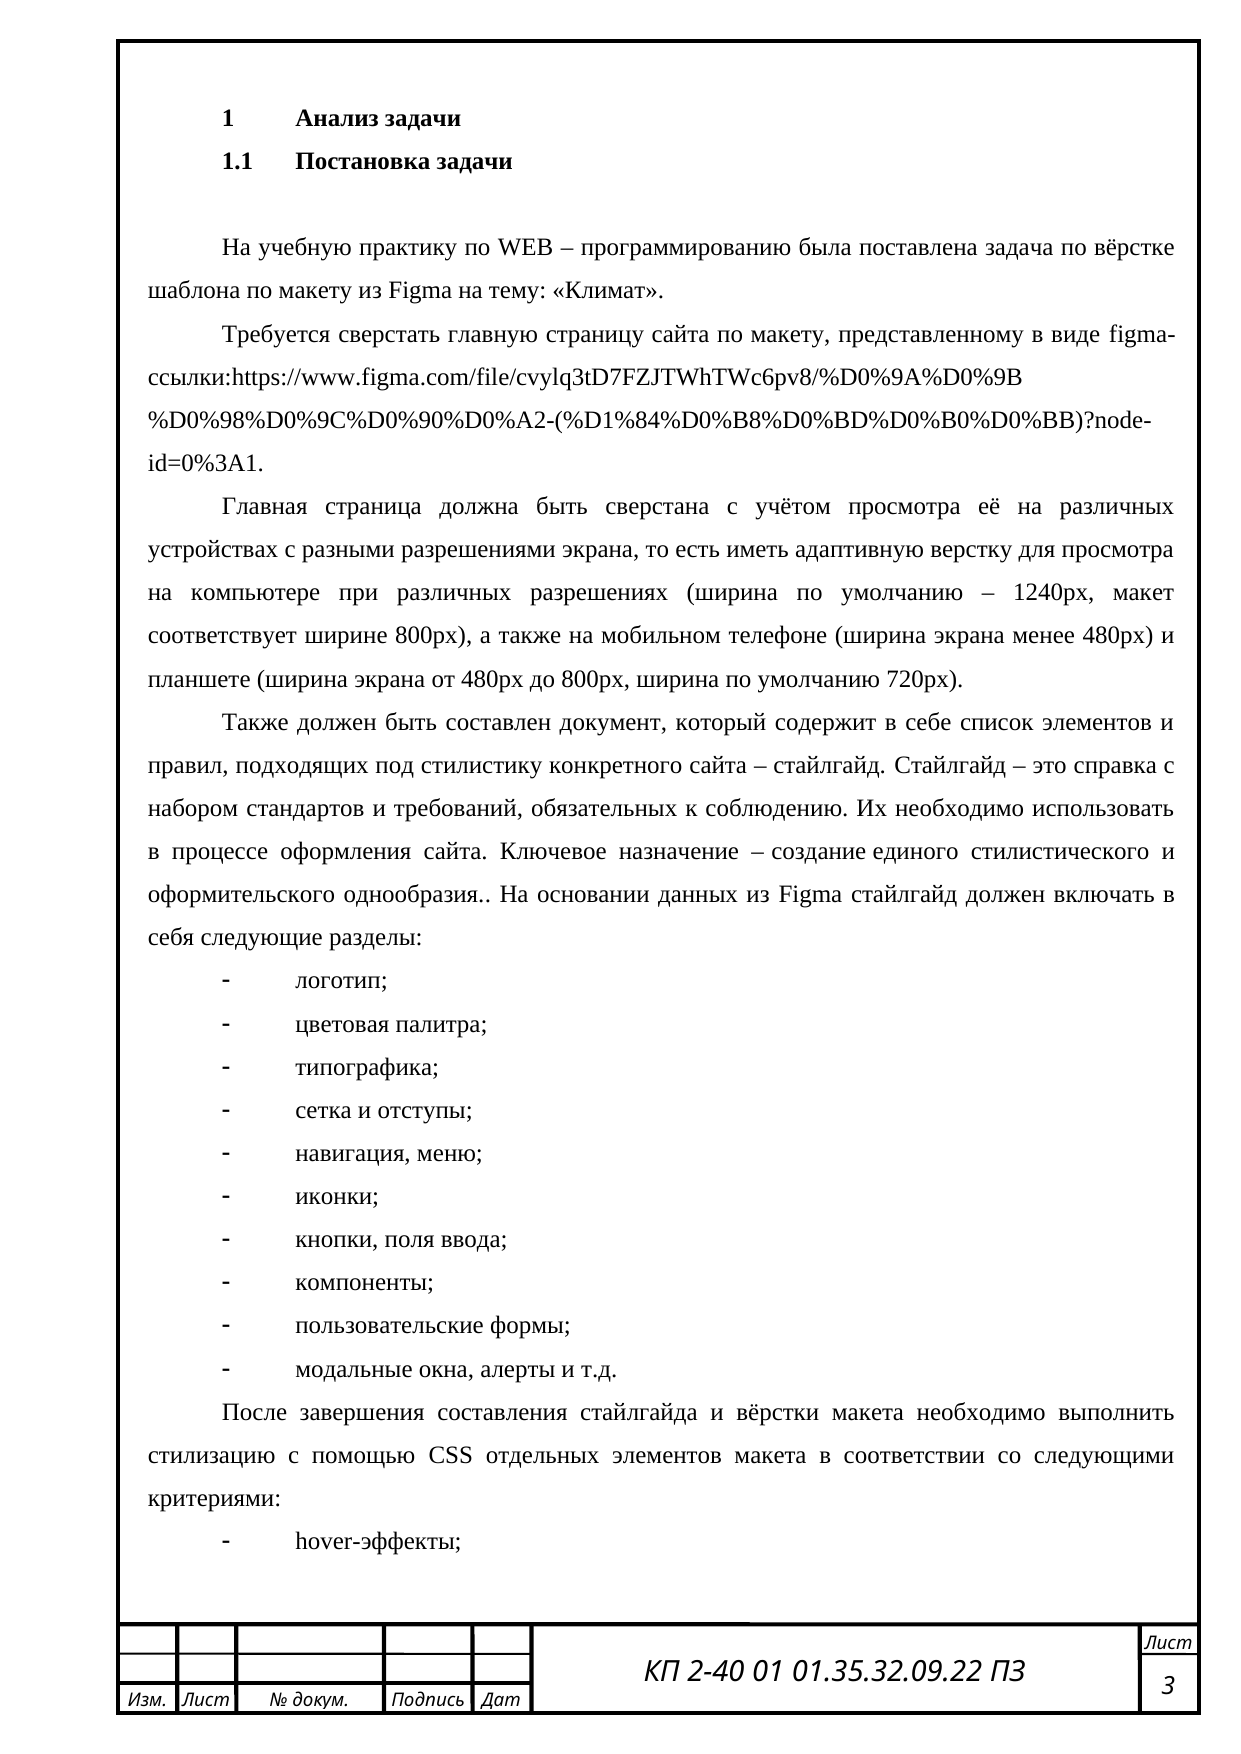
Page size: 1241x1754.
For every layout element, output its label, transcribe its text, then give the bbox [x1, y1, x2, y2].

text Также должен быть составлен документ, который содержит в себе список элементов и правил, подходящих под стилистику конкретного сайта – стайлгайд. Стайлгайд – это справка с набором стандартов и требований, обязательных к соблюдению. Их необходимо использовать в процессе оформления сайта. Ключевое назначение – создание единого стилистического и оформительского однообразия.. На основании данных из Figma стайлгайд должен включать в себя следующие разделы: [148, 822, 1175, 951]
list навигация, меню; [148, 1138, 1175, 1167]
list Постановка задачи [148, 146, 1175, 175]
list Анализ задачи [148, 103, 1175, 132]
text После завершения составления стайлгайда и вёрстки макета необходимо выполнить стилизацию с помощью CSS отдельных элементов макета в соответствии со следующими критериями: [148, 1397, 1175, 1512]
list сетка и отступы; [148, 1095, 1175, 1124]
list компоненты; [148, 1267, 1175, 1296]
list hover-эффекты; [148, 1526, 1175, 1555]
text На учебную практику по WEB – программированию была поставлена задача по вёрстке шаблона по макету из Figma на тему: «Климат». [148, 232, 1175, 304]
list цветовая палитра; [148, 1009, 1175, 1037]
list логотип; [148, 966, 1175, 994]
text Также должен быть составлен документ, который содержит в себе список элементов и правил, подходящих под стилистику конкретного сайта – стайлгайд. Стайлгайд – это справка с набором стандартов и требований, обязательных к соблюдению. Их необходимо использовать в процессе оформления сайта. Ключевое назначение – создание единого стилистического и оформительского однообразия.. На основании данных из Figma стайлгайд должен включать в себя следующие разделы: [148, 707, 1175, 793]
text Главная страница должна быть сверстана с учётом просмотра её на различных устройствах с разными разрешениями экрана, то есть иметь адаптивную верстку для просмотра на компьютере при различных разрешениях (ширина по умолчанию – 1240рх, макет соответствует ширине 800рх), а также на мобильном телефоне (ширина экрана менее 480рх) и планшете (ширина экрана от 480рх до 800рх, ширина по умолчанию 720рх). [148, 491, 1175, 692]
list типографика; [148, 1052, 1175, 1081]
list пользовательские формы; [148, 1311, 1175, 1339]
list модальные окна, алерты и т.д. [148, 1354, 1175, 1382]
list иконки; [148, 1181, 1175, 1210]
list кнопки, поля ввода; [148, 1224, 1175, 1253]
text Требуется сверстать главную страницу сайта по макету, представленному в виде figma-ссылки:https://www.figma.com/file/cvylq3tD7FZJTWhTWc6pv8/%D0%9A%D0%9B%D0%98%D0%9C%D0%90%D0%A2-(%D1%84%D0%B8%D0%BD%D0%B0%D0%BB)?node-id=0%3A1. [148, 319, 1175, 477]
